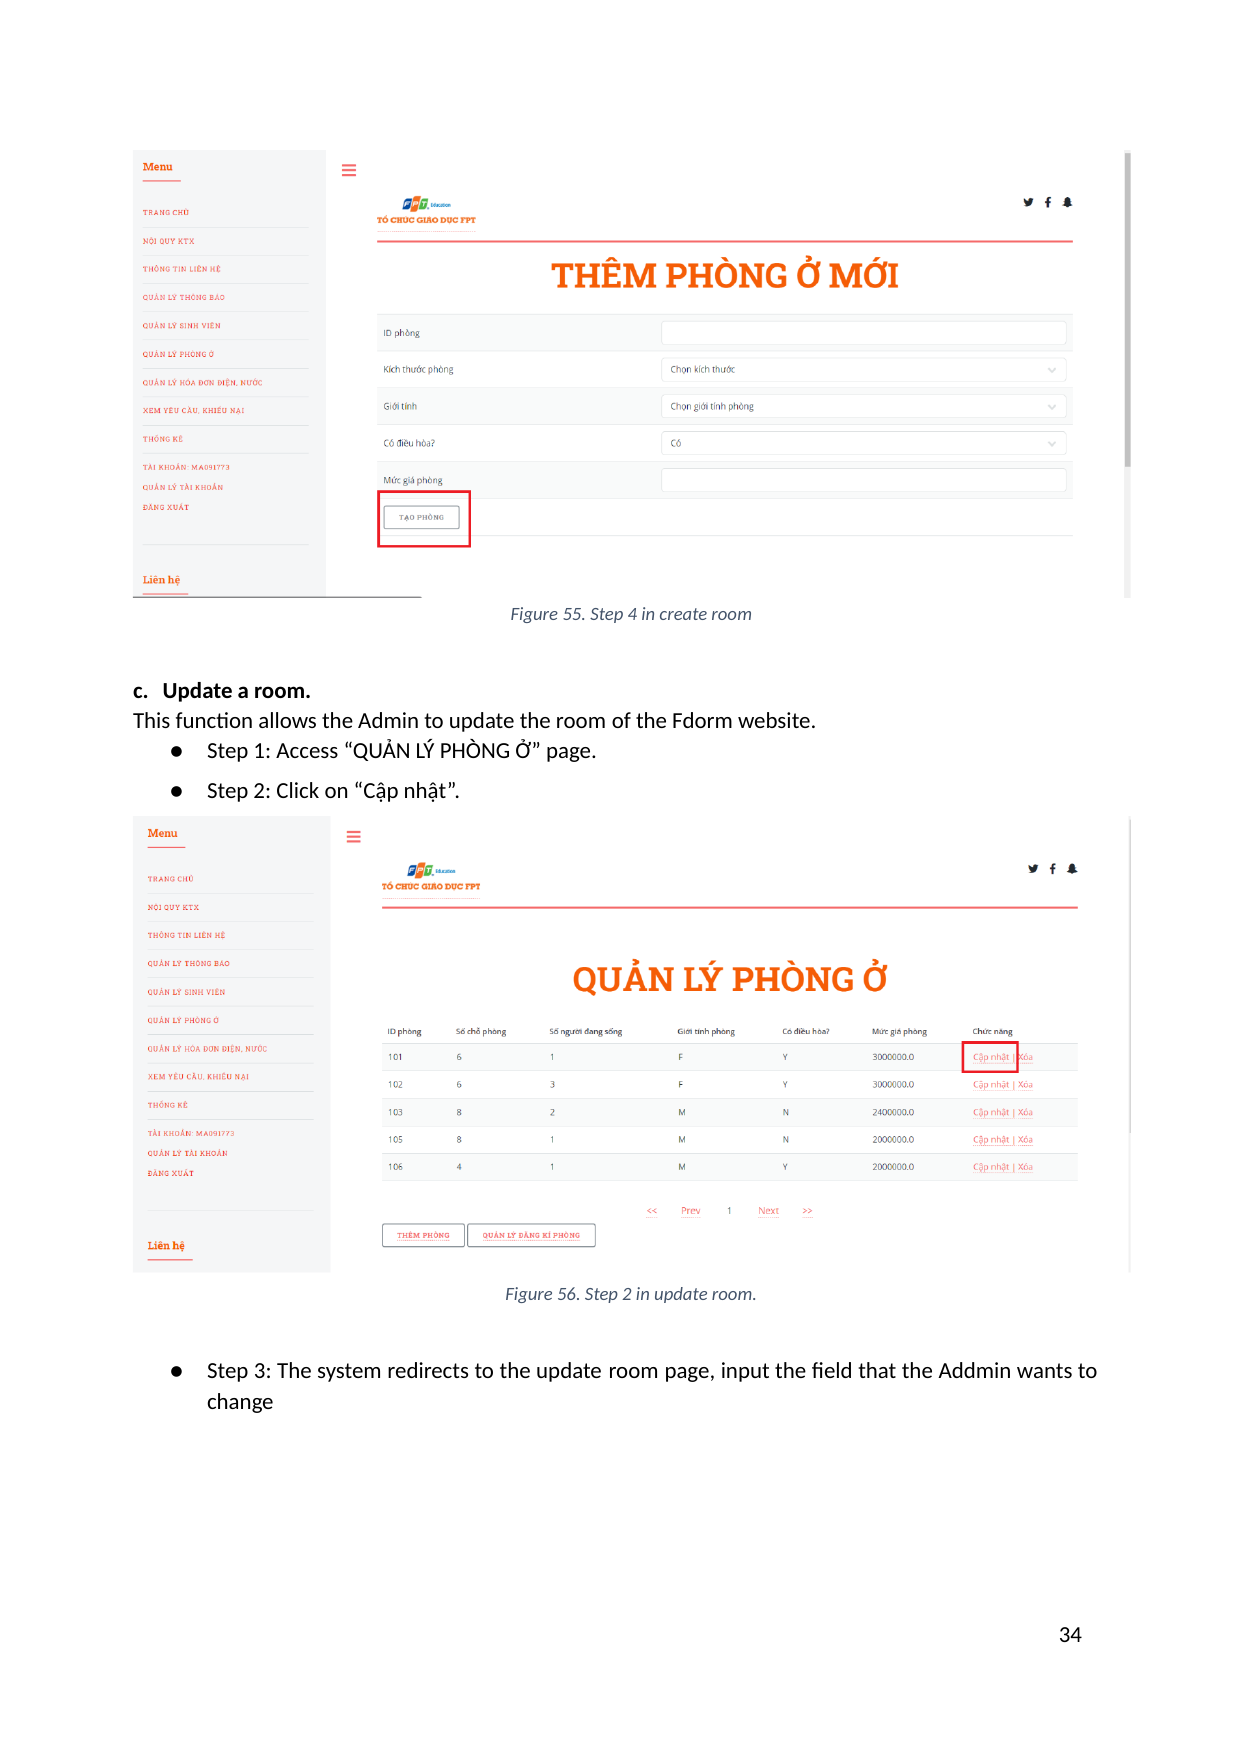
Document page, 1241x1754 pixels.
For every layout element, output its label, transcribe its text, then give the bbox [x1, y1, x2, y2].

list Step 2: Click on “Cập nhật”. [169, 776, 1099, 804]
picture [132, 816, 1131, 1280]
list Step 3: The system redirects to the update room page, input the field that the Addmin wants to change [169, 1356, 1099, 1415]
picture [132, 150, 1131, 600]
text This function allows the Admin to update the room of the Fdorm website. [133, 706, 1131, 734]
list Step 1: Access “QUẢN LÝ PHÒNG Ở” page. [169, 737, 1099, 764]
list Update a room. [133, 676, 1131, 704]
